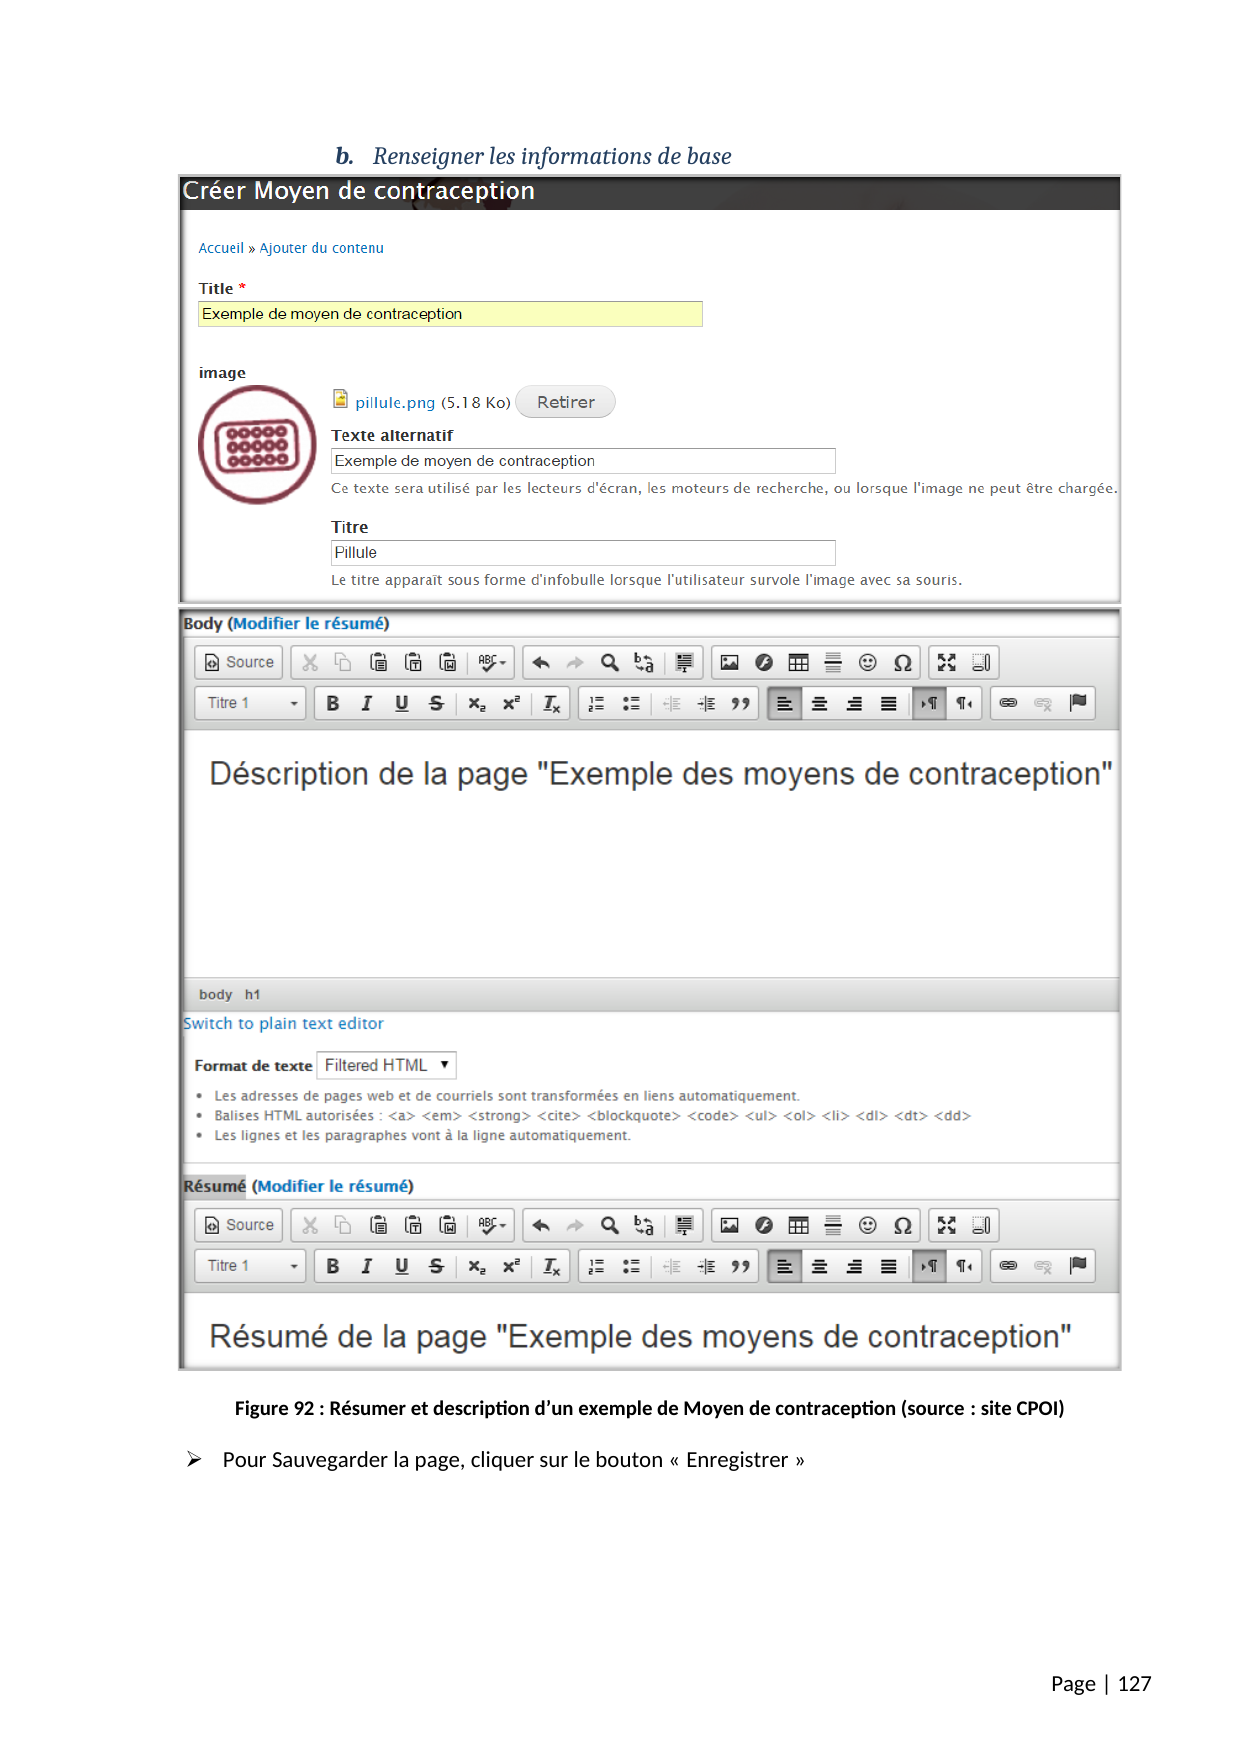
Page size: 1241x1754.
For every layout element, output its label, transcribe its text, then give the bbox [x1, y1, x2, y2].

picture [177, 607, 1122, 1371]
text Figure 92 : Résumer et description d’un exemple de Moyen de contraception (source : site CPOI) [148, 1395, 1152, 1421]
subtitle Renseigner les informations de base [335, 142, 1152, 170]
list Pour Sauvegarder la page, cliquer sur le bouton « Enregistrer » [185, 1445, 1152, 1473]
picture [177, 174, 1122, 604]
